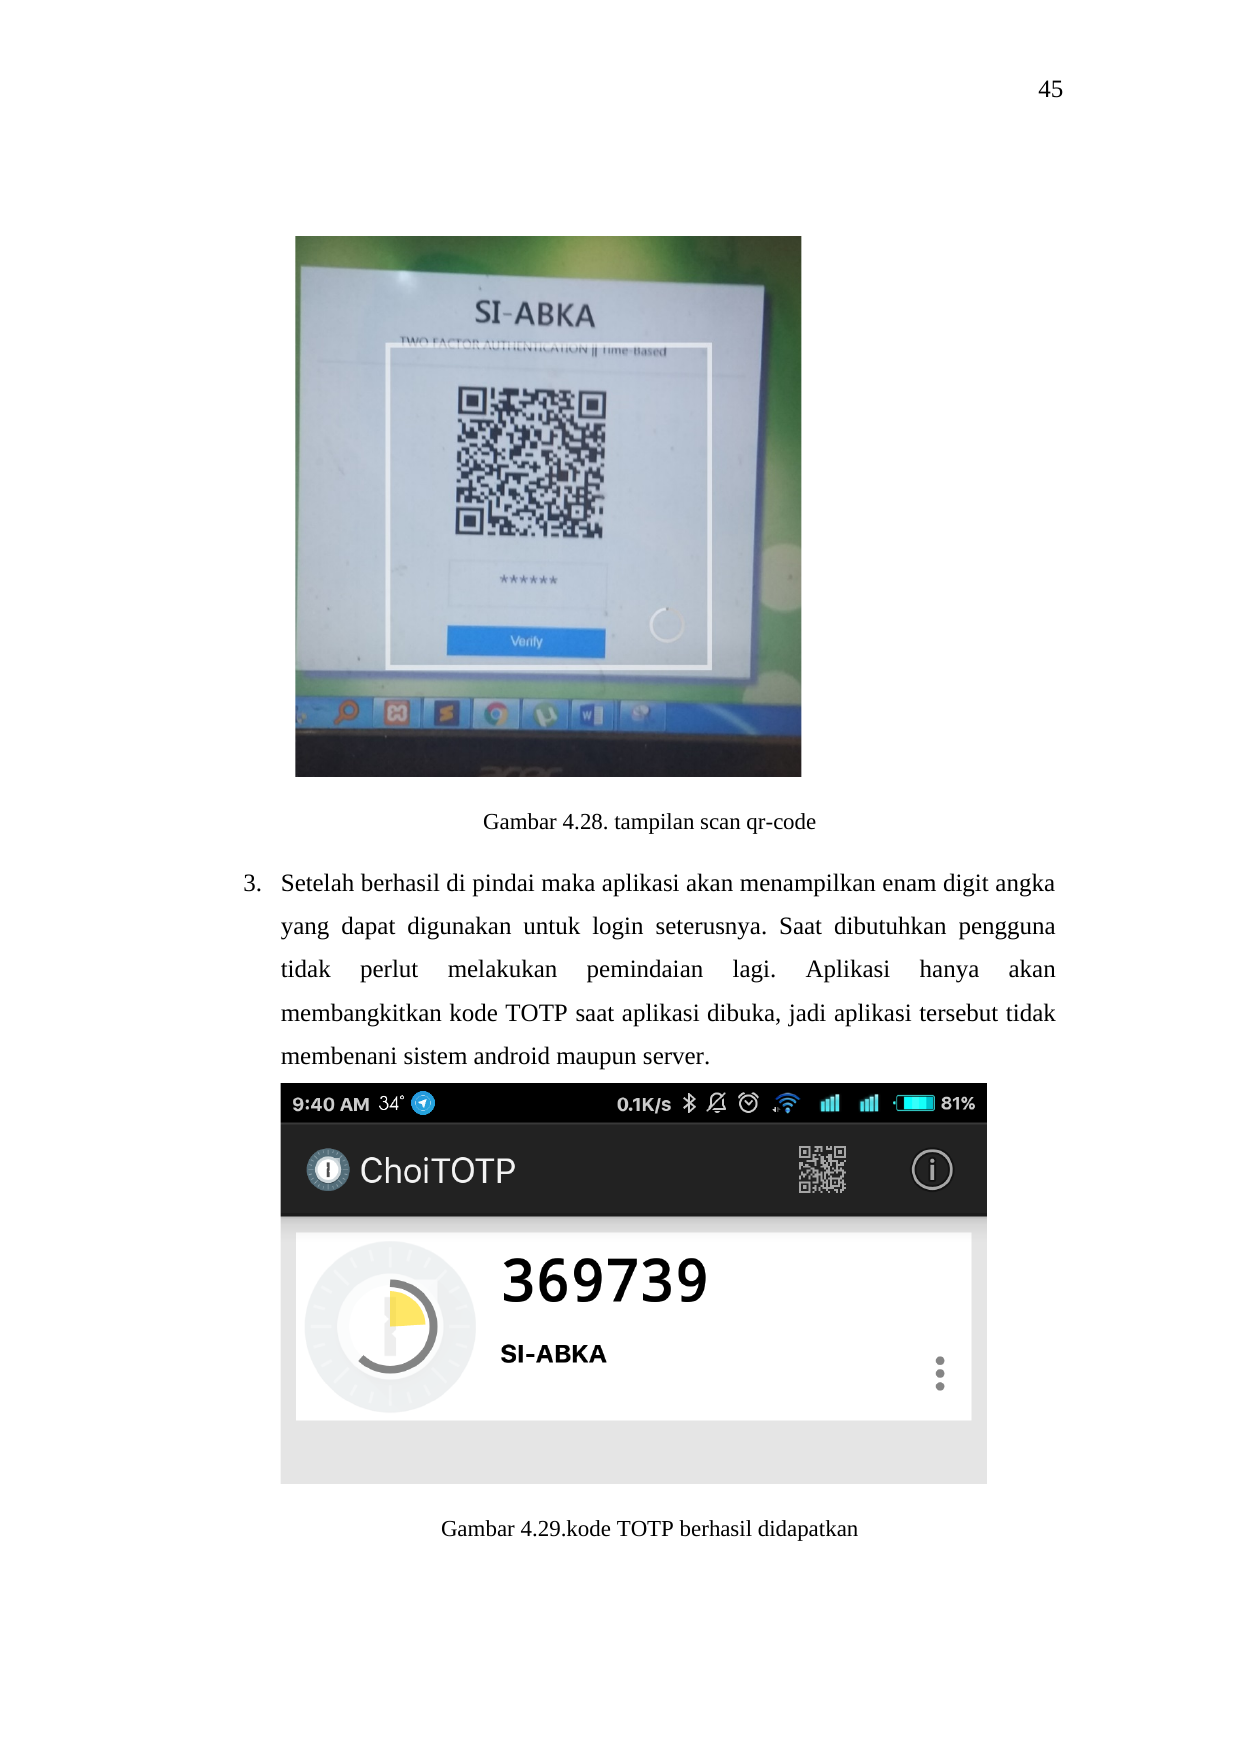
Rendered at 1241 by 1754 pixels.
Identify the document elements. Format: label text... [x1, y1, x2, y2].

picture [280, 1083, 987, 1484]
list Setelah berhasil di pindai maka aplikasi akan menampilkan enam digit angka yang dapat digunakan untuk login seterusnya. Saat dibutuhkan pengguna tidak perlut melakukan pemindaian lagi. Aplikasi hanya akan membangkitkan kode TOTP saat aplikasi dibuka, jadi aplikasi tersebut tidak membenani sistem android maupun server. [243, 868, 1056, 1069]
picture [295, 236, 802, 777]
